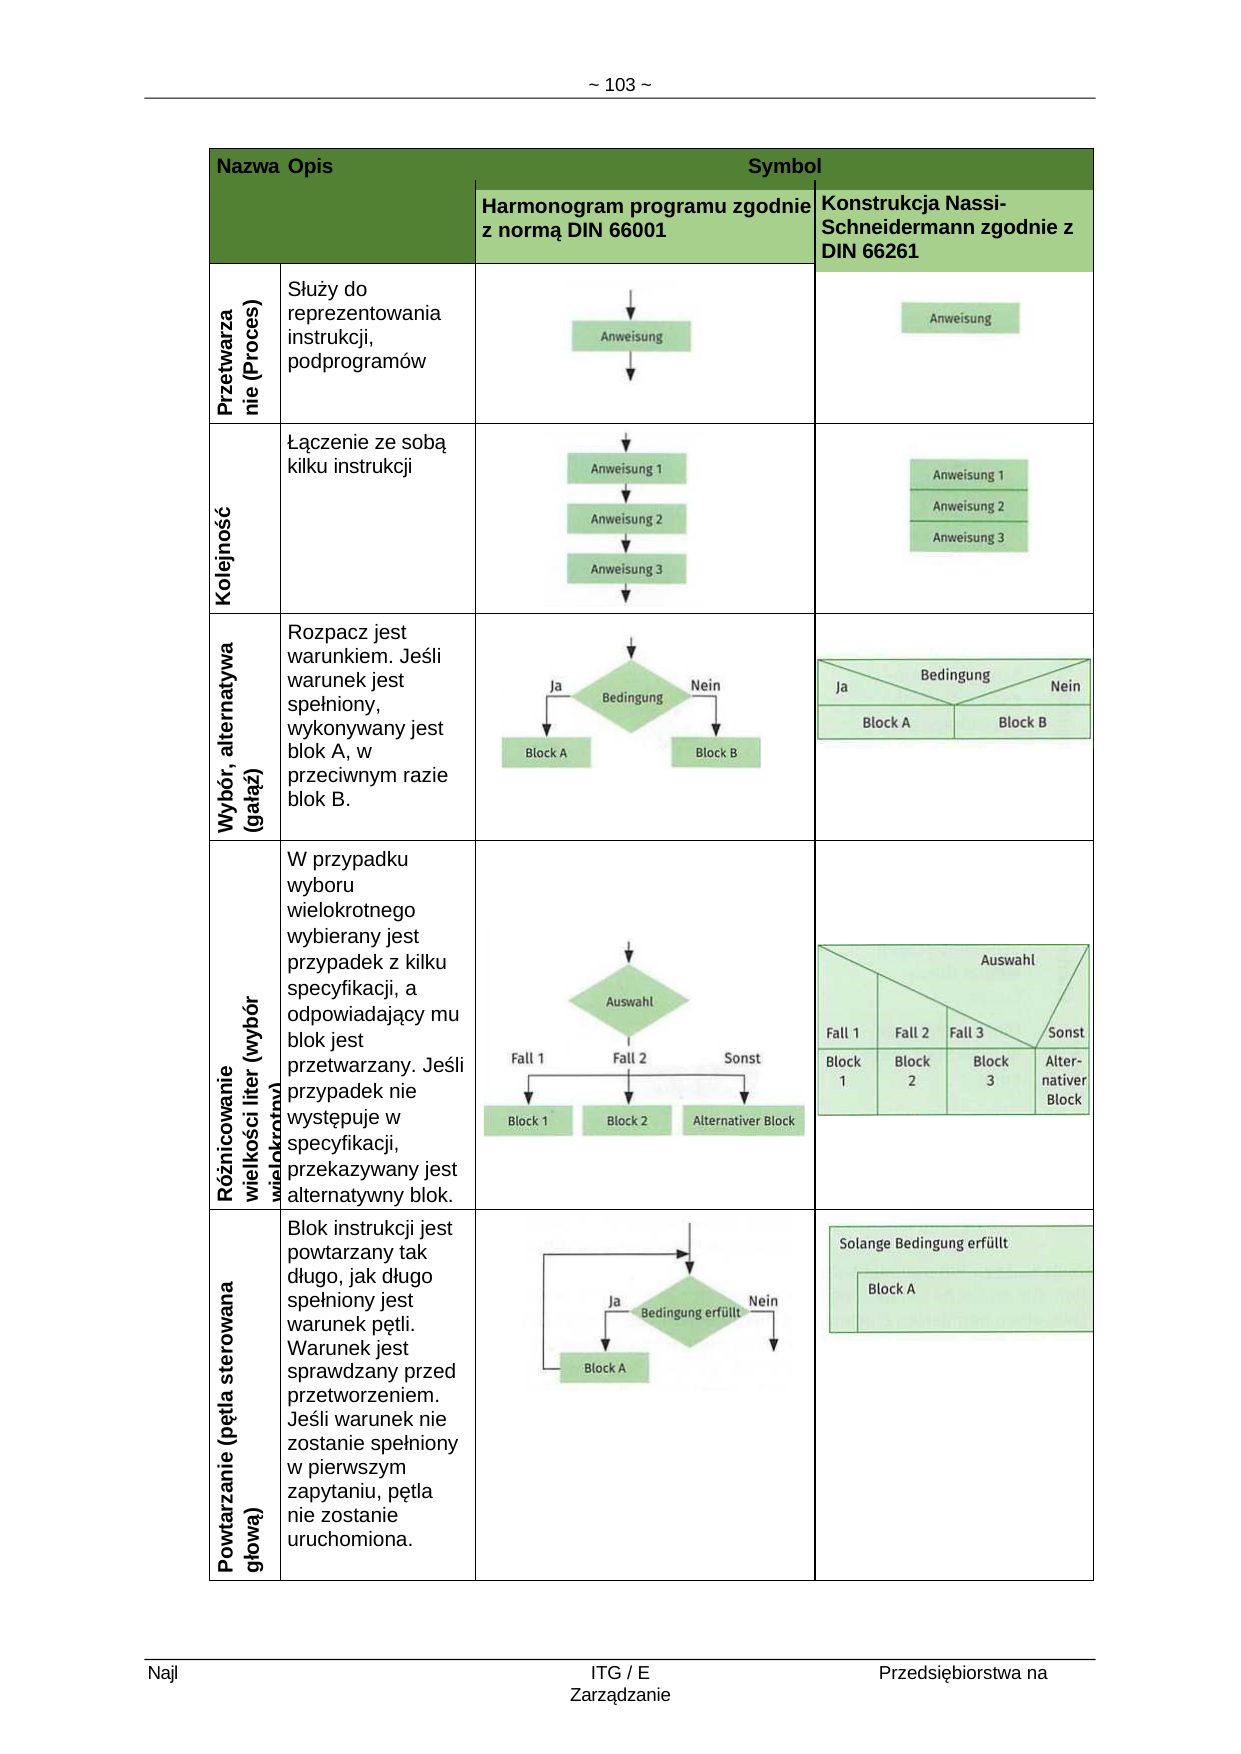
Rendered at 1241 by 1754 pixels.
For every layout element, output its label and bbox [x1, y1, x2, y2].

picture [543, 429, 705, 607]
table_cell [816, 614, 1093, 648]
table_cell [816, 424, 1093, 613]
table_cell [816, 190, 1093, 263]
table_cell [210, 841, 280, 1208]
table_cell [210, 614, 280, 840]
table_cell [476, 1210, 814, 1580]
picture [821, 1215, 1093, 1341]
picture [562, 280, 702, 385]
picture [501, 619, 762, 769]
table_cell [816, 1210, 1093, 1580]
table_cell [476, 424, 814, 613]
picture [483, 930, 806, 1137]
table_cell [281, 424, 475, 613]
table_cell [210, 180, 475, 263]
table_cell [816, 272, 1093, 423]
picture [901, 437, 1045, 566]
picture [816, 648, 1094, 749]
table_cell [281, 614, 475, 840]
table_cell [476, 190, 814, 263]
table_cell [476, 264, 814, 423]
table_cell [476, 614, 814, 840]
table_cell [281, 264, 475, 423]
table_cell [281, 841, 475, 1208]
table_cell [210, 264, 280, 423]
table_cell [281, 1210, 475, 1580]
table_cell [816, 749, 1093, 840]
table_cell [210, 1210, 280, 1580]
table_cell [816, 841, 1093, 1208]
picture [892, 292, 1035, 347]
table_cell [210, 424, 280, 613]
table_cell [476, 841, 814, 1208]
picture [817, 944, 1090, 1116]
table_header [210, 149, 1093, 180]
picture [522, 1215, 793, 1391]
